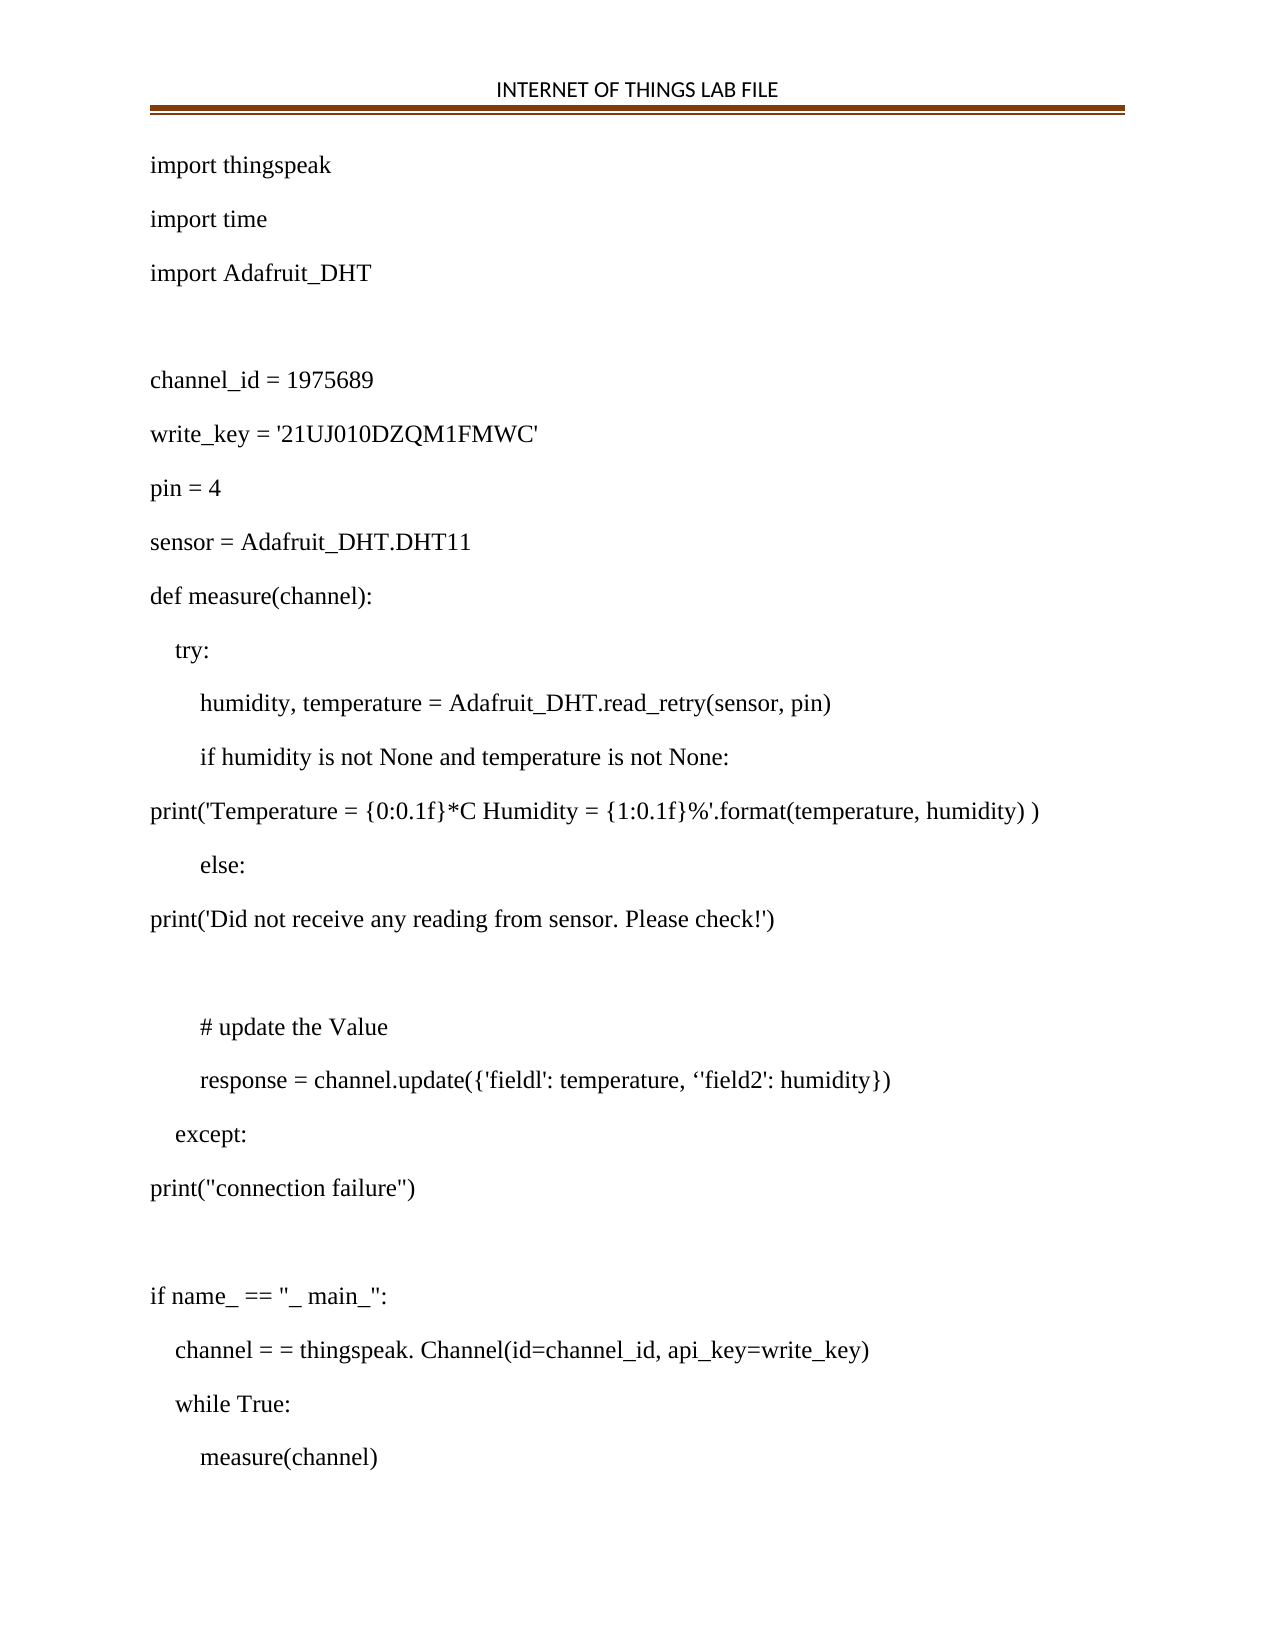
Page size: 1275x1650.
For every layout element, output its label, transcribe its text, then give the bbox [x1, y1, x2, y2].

text channel = = thingspeak. Channel(id=channel_id, api_key=write_key) [150, 1335, 1125, 1363]
text sensor = Adafruit_DHT.DHT11 [150, 527, 1125, 556]
text # update the Value [150, 1012, 1125, 1040]
text if name_ == "_ main_": [150, 1281, 1125, 1310]
text print('Temperature = {0:0.1f}*C Humidity = {1:0.1f}%'.format(temperature, humidity) ) [150, 796, 1125, 825]
text import time [150, 204, 1125, 233]
text def measure(channel): [150, 581, 1125, 609]
text pin = 4 [150, 473, 1125, 502]
text try: [150, 635, 1125, 663]
text measure(channel) [150, 1442, 1125, 1471]
text print('Did not receive any reading from sensor. Please check!') [150, 904, 1125, 933]
text if humidity is not None and temperature is not None: [150, 742, 1125, 771]
text write_key = '21UJ010DZQM1FMWC' [150, 419, 1125, 448]
text except: [150, 1119, 1125, 1148]
text response = channel.update({'fieldl': temperature, ‘'field2': humidity}) [150, 1066, 1125, 1094]
text channel_id = 1975689 [150, 365, 1125, 394]
text print("connection failure") [150, 1173, 1125, 1202]
text import Adafruit_DHT [150, 258, 1125, 286]
text humidity, temperature = Adafruit_DHT.read_retry(sensor, pin) [150, 688, 1125, 717]
text while True: [150, 1389, 1125, 1417]
text import thingspeak [150, 150, 1125, 179]
text else: [150, 850, 1125, 879]
